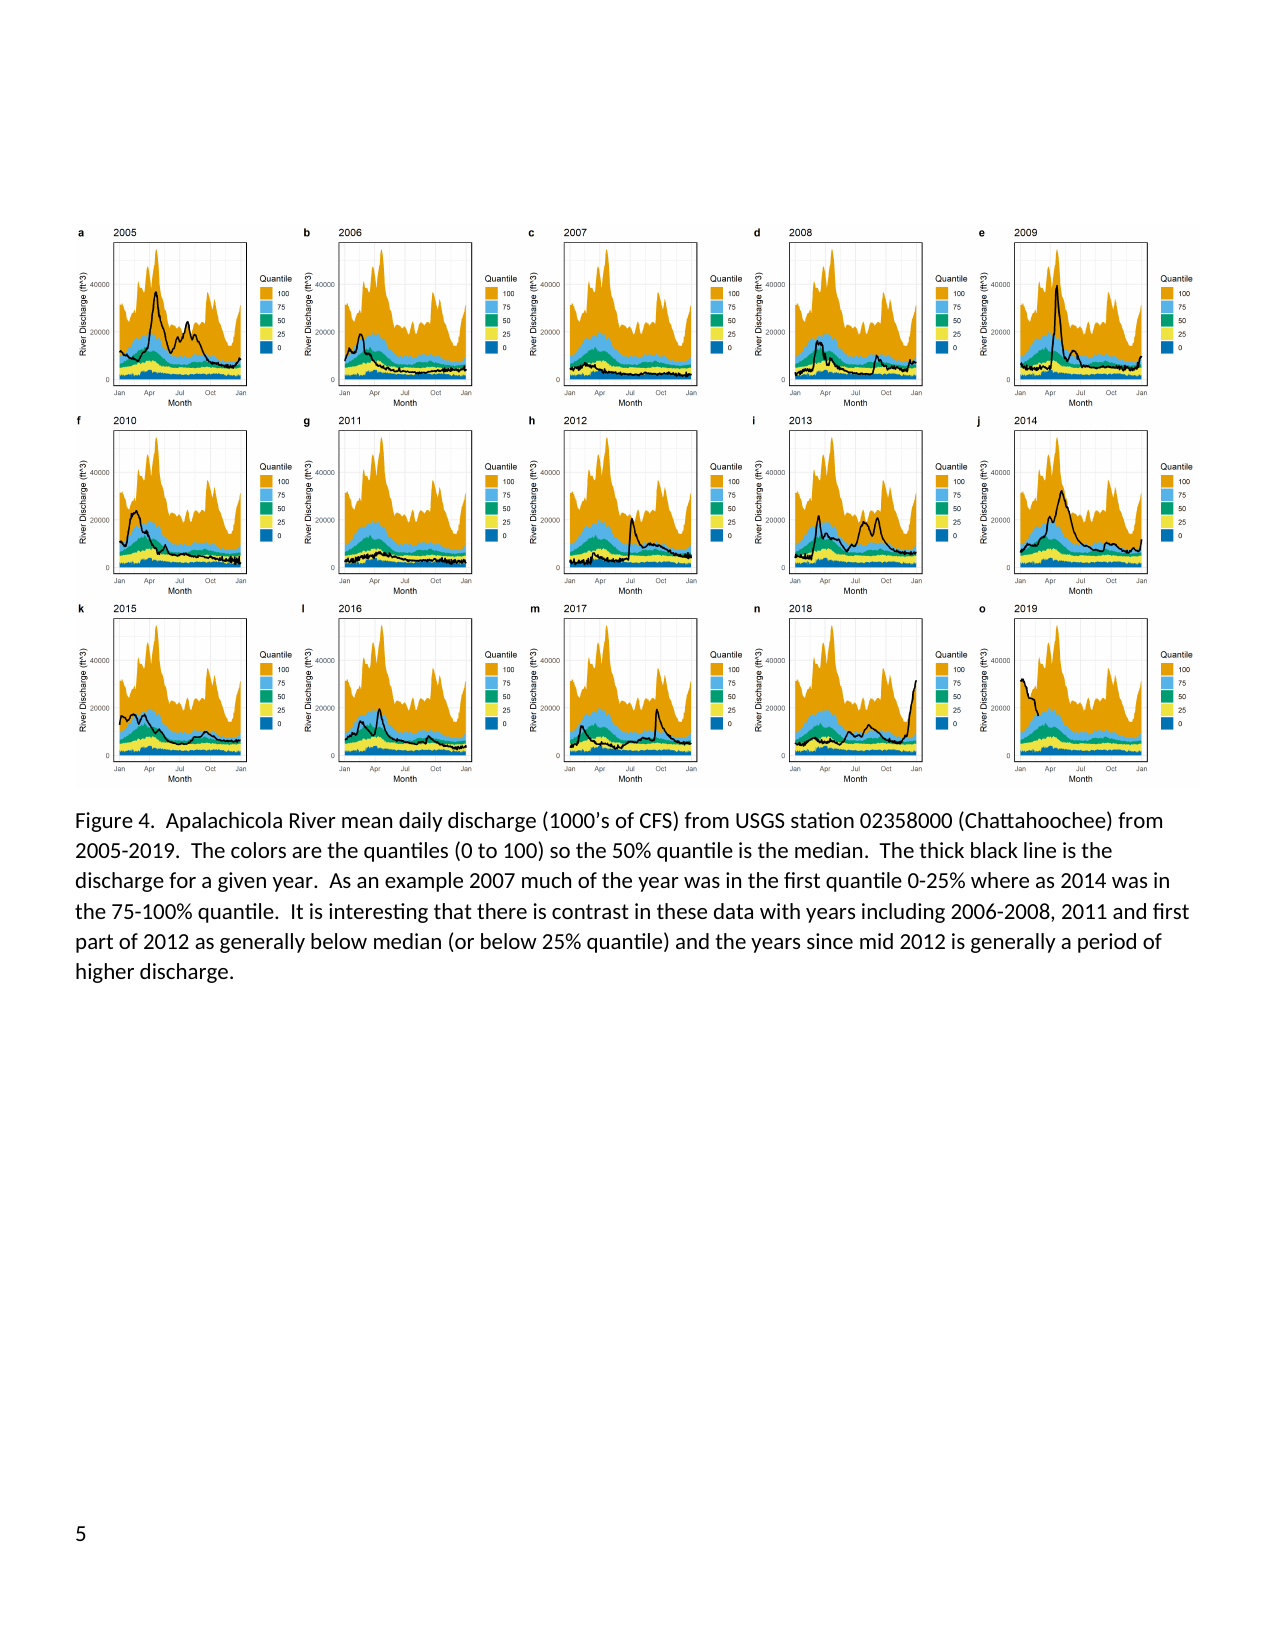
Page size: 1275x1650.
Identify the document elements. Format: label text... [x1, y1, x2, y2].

picture [75, 224, 1200, 788]
text Figure 4. Apalachicola River mean daily discharge (1000’s of CFS) from USGS station 02358000 (Chattahoochee) from 2005-2019. The colors are the quantiles (0 to 100) so the 50% quantile is the median. The thick black line is the discharge for a given year. As an example 2007 much of the year was in the first quantile 0-25% where as 2014 was in the 75-100% quantile. It is interesting that there is contrast in these data with years including 2006-2008, 2011 and first part of 2012 as generally below median (or below 25% quantile) and the years since mid 2012 is generally a period of higher discharge. [75, 806, 1200, 985]
